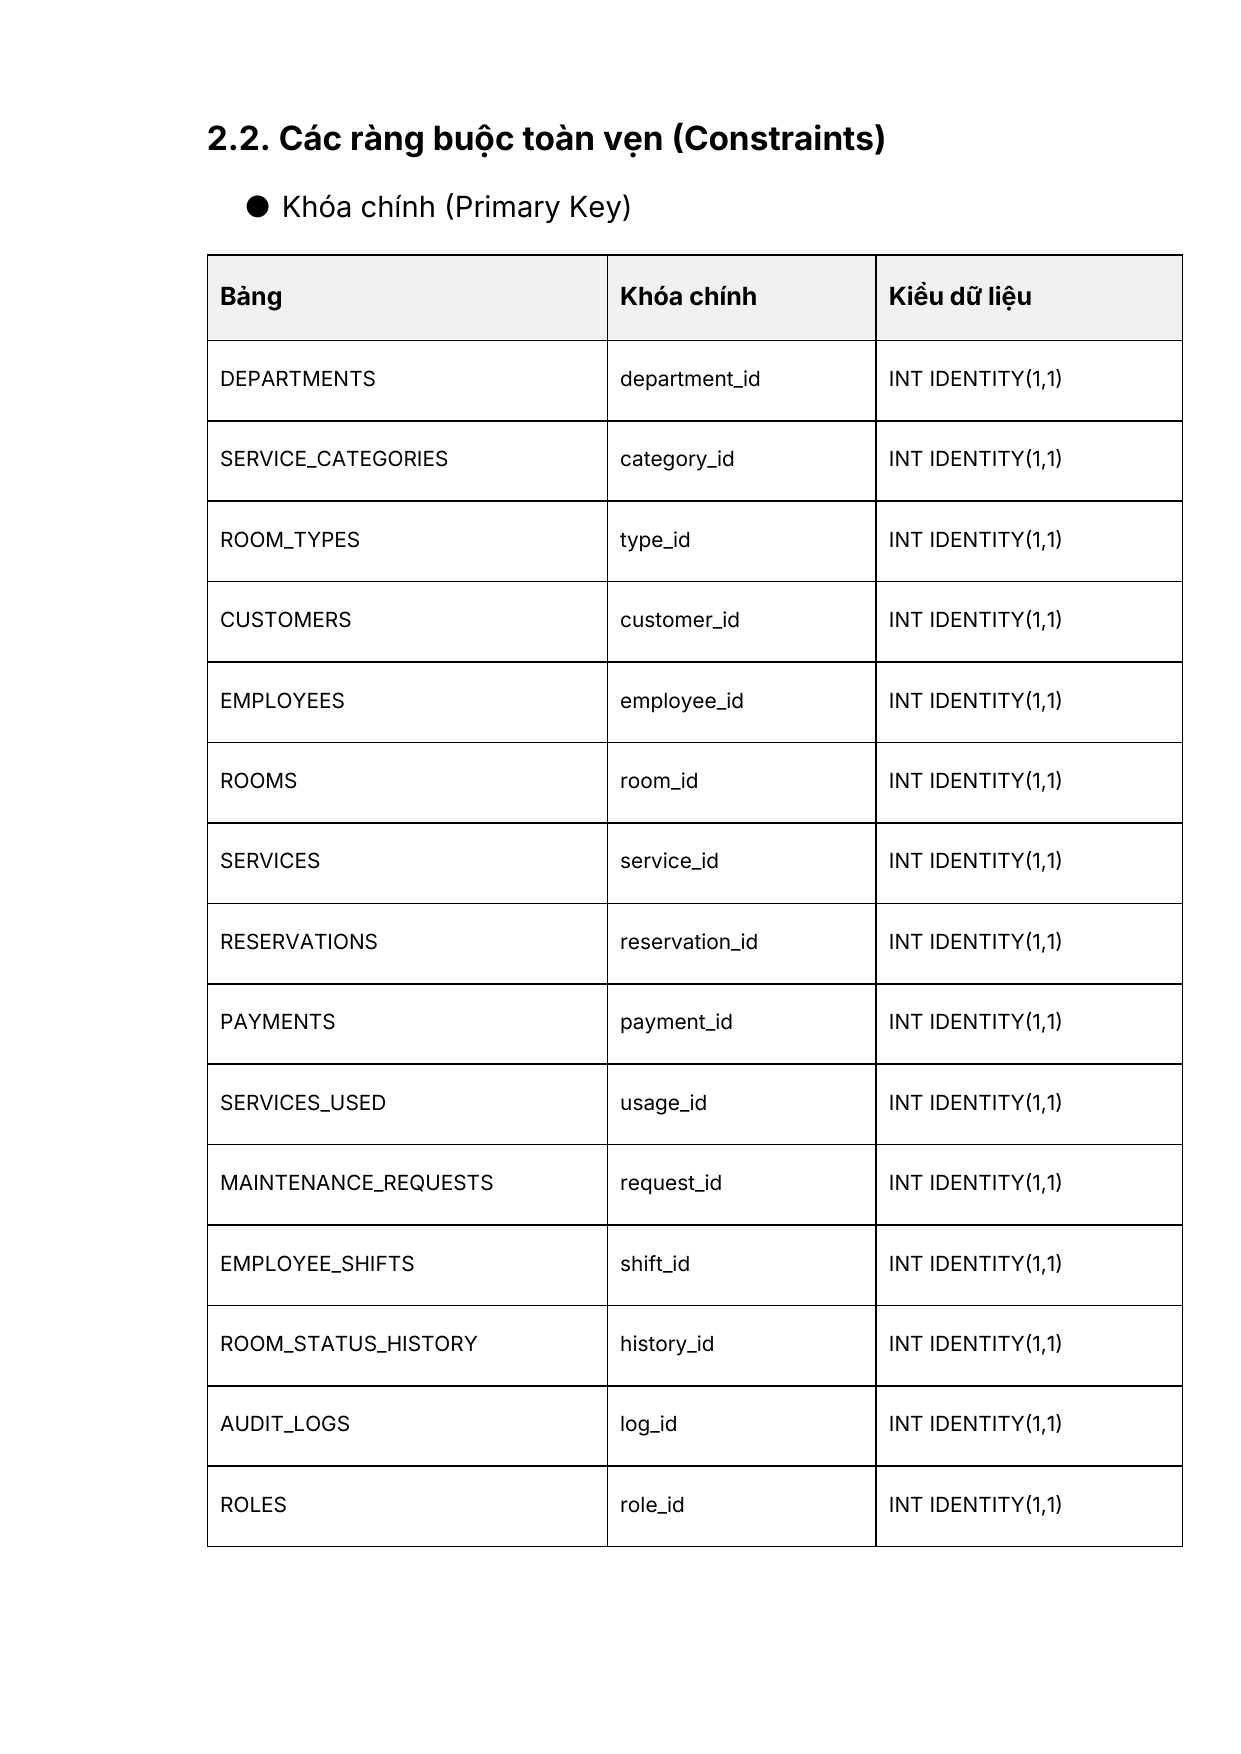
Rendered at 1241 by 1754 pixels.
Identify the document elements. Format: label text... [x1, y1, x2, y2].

table_cell INT IDENTITY(1,1) [877, 1145, 1182, 1224]
subtitle 2.2. Các ràng buộc toàn vẹn (Constraints) [207, 118, 1137, 158]
table_cell type_id [608, 502, 875, 581]
table_cell SERVICES [208, 824, 607, 902]
table_cell service_id [608, 824, 875, 902]
table_header Khóa chính [608, 256, 875, 339]
table_cell AUDIT_LOGS [208, 1387, 607, 1465]
table_cell request_id [608, 1145, 875, 1224]
table_cell MAINTENANCE_REQUESTS [208, 1145, 607, 1224]
table_cell employee_id [608, 663, 875, 742]
table_cell category_id [608, 422, 875, 500]
table_cell INT IDENTITY(1,1) [877, 1065, 1182, 1144]
table_cell INT IDENTITY(1,1) [877, 663, 1182, 742]
table_cell INT IDENTITY(1,1) [877, 824, 1182, 902]
table_cell role_id [608, 1467, 875, 1546]
list Khóa chính (Primary Key) [244, 189, 1137, 224]
table_cell INT IDENTITY(1,1) [877, 341, 1182, 420]
table_cell INT IDENTITY(1,1) [877, 904, 1182, 983]
table_cell SERVICE_CATEGORIES [208, 422, 607, 500]
table_cell usage_id [608, 1065, 875, 1144]
table_cell CUSTOMERS [208, 582, 607, 661]
table_cell INT IDENTITY(1,1) [877, 502, 1182, 581]
table_cell PAYMENTS [208, 985, 607, 1063]
table_cell ROOM_STATUS_HISTORY [208, 1306, 607, 1385]
table_cell INT IDENTITY(1,1) [877, 1306, 1182, 1385]
table_cell ROLES [208, 1467, 607, 1546]
table_cell history_id [608, 1306, 875, 1385]
table_cell SERVICES_USED [208, 1065, 607, 1144]
table_cell DEPARTMENTS [208, 341, 607, 420]
table_header Bảng [208, 256, 607, 339]
table_cell EMPLOYEE_SHIFTS [208, 1226, 607, 1304]
table_cell log_id [608, 1387, 875, 1465]
table_cell INT IDENTITY(1,1) [877, 743, 1182, 822]
table_cell reservation_id [608, 904, 875, 983]
table_cell ROOM_TYPES [208, 502, 607, 581]
table_cell INT IDENTITY(1,1) [877, 1226, 1182, 1304]
table_cell INT IDENTITY(1,1) [877, 1467, 1182, 1546]
table_cell room_id [608, 743, 875, 822]
table_cell ROOMS [208, 743, 607, 822]
table_cell payment_id [608, 985, 875, 1063]
table_cell EMPLOYEES [208, 663, 607, 742]
table_cell department_id [608, 341, 875, 420]
table_cell INT IDENTITY(1,1) [877, 985, 1182, 1063]
table_header Kiểu dữ liệu [877, 256, 1182, 339]
table_cell INT IDENTITY(1,1) [877, 582, 1182, 661]
table_cell INT IDENTITY(1,1) [877, 422, 1182, 500]
table_cell RESERVATIONS [208, 904, 607, 983]
table_cell INT IDENTITY(1,1) [877, 1387, 1182, 1465]
table_cell shift_id [608, 1226, 875, 1304]
table_cell customer_id [608, 582, 875, 661]
